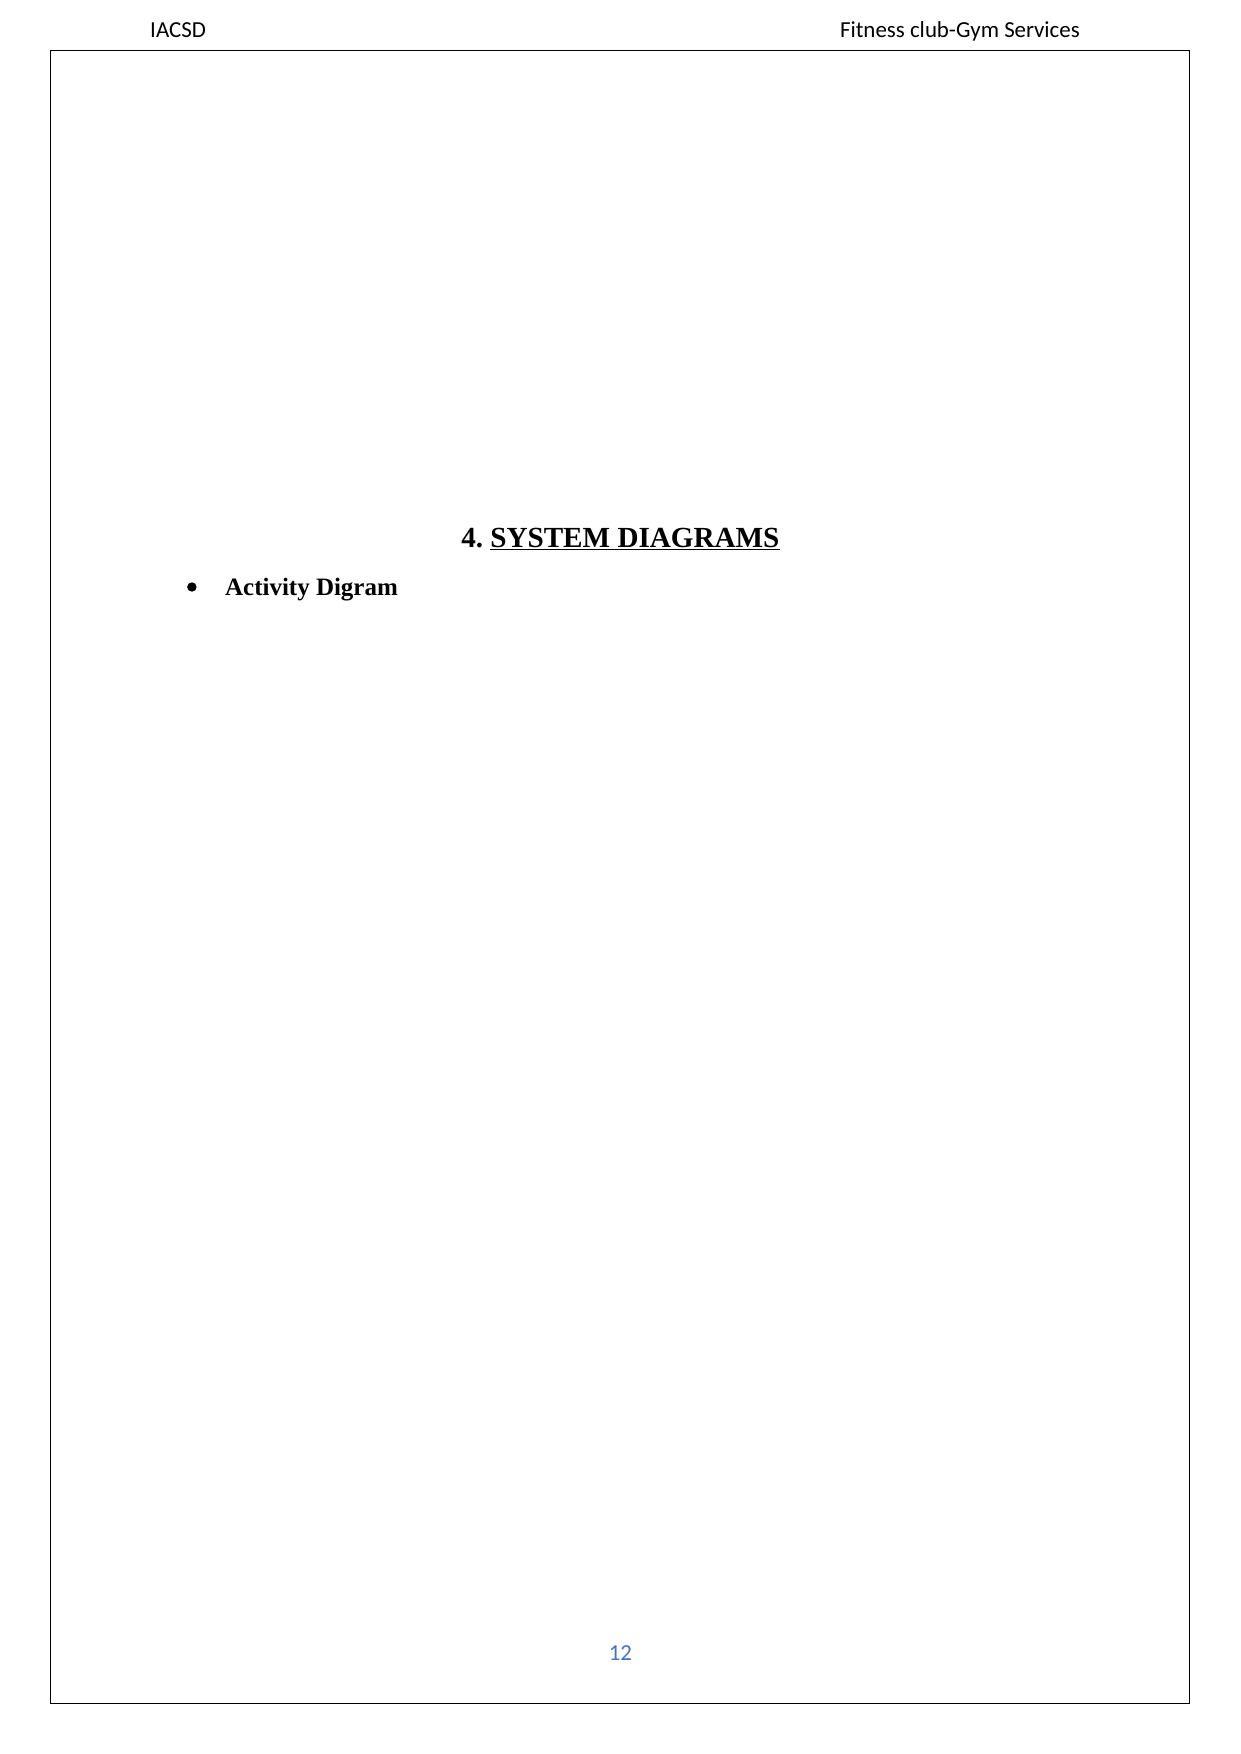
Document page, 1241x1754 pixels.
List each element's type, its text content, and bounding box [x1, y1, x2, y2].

list Activity Digram [187, 572, 1090, 601]
text 4. SYSTEM DIAGRAMS [150, 520, 1090, 553]
